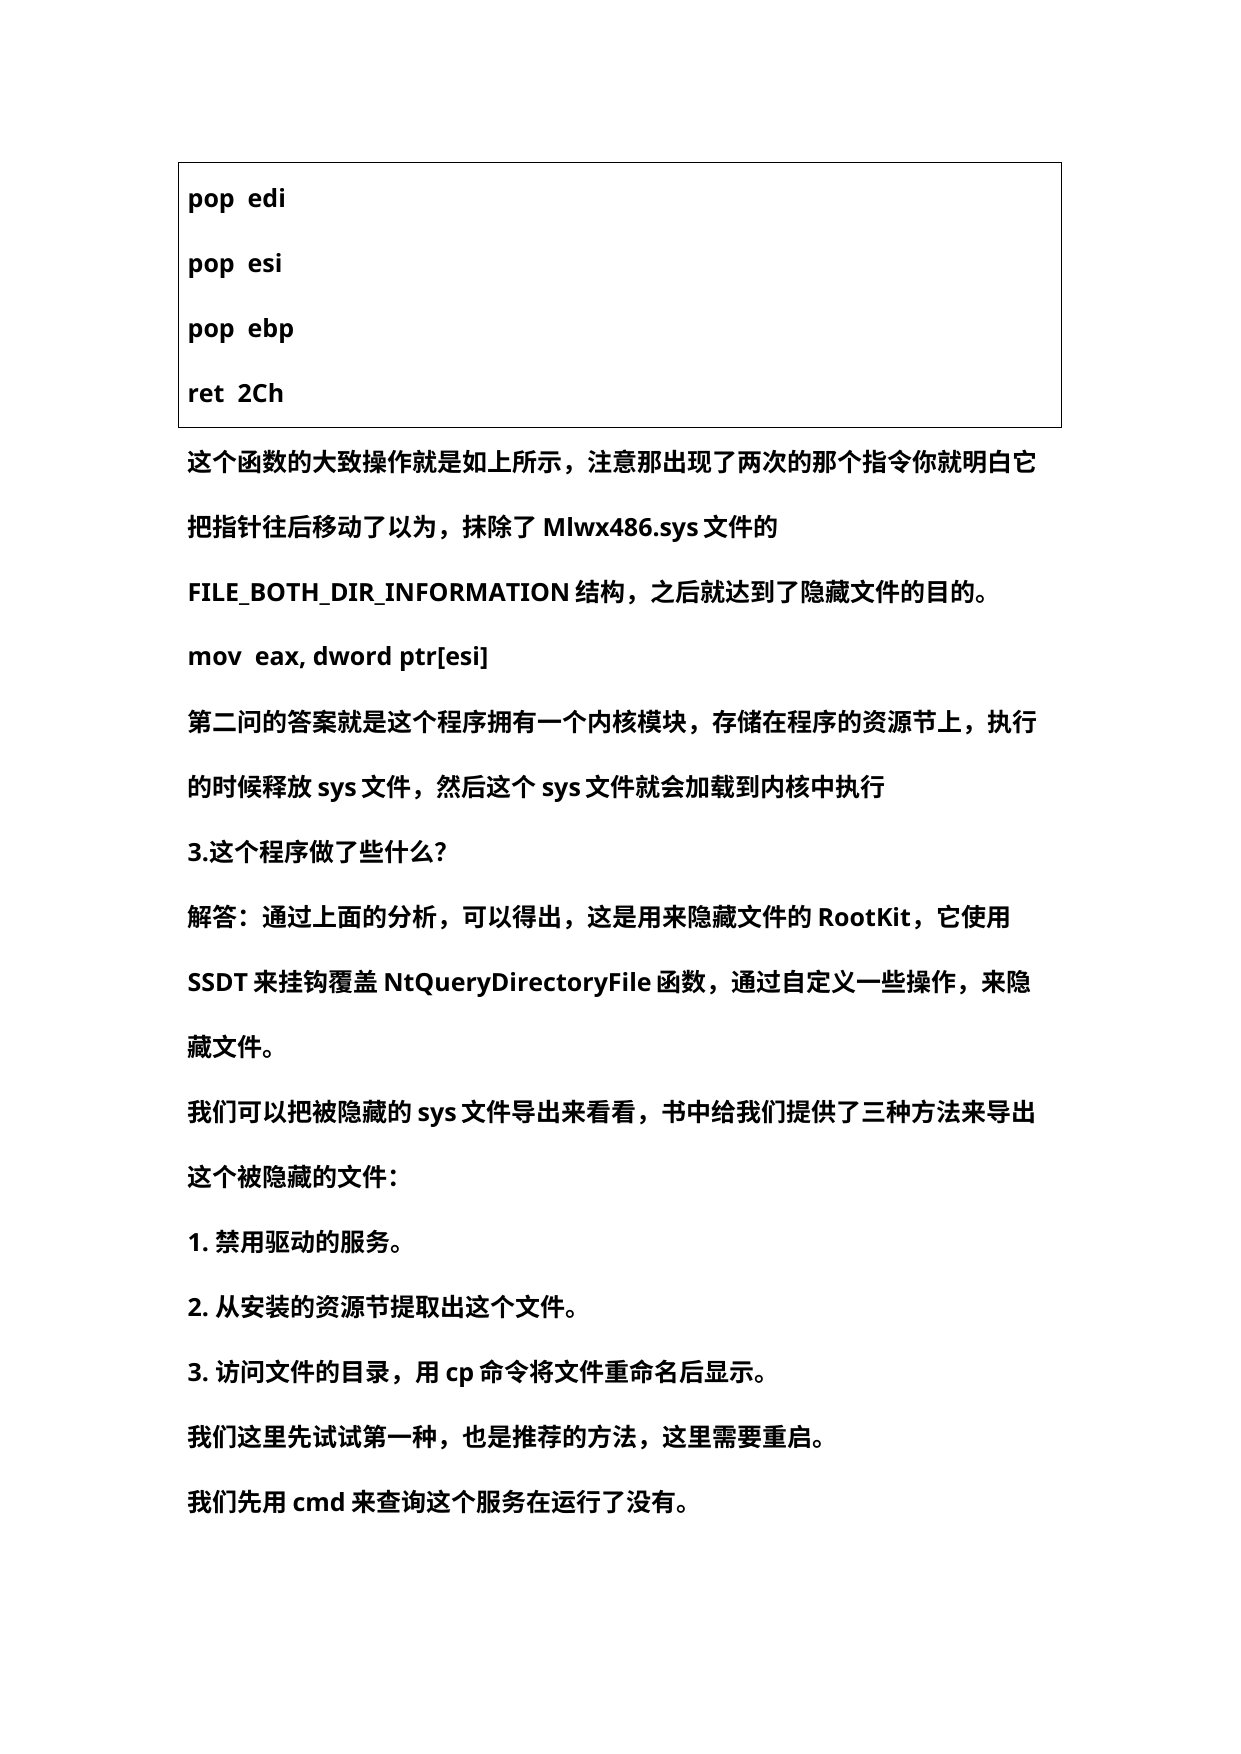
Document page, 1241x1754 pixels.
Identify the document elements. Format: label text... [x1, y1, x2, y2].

text 3. 访问文件的目录，用cp命令将文件重命名后显示。 [187, 1338, 1053, 1403]
text mov eax, dword ptr[esi] [187, 623, 1053, 688]
text 我们这里先试试第一种，也是推荐的方法，这里需要重启。 [187, 1403, 1053, 1468]
text ret 2Ch [179, 357, 1061, 427]
text 1. 禁用驱动的服务。 [187, 1208, 1053, 1273]
text 解答：通过上面的分析，可以得出，这是用来隐藏文件的RootKit，它使用SSDT来挂钩覆盖NtQueryDirectoryFile函数，通过自定义一些操作，来隐藏文件。 [187, 883, 1053, 1078]
text 这个函数的大致操作就是如上所示，注意那出现了两次的那个指令你就明白它把指针往后移动了以为，抹除了Mlwx486.sys文件的FILE_BOTH_DIR_INFORMATION结构，之后就达到了隐藏文件的目的。 [187, 428, 1053, 623]
text pop ebp [187, 295, 1053, 357]
text pop edi [179, 163, 1061, 230]
text 我们先用cmd来查询这个服务在运行了没有。 [187, 1468, 1053, 1533]
text 2. 从安装的资源节提取出这个文件。 [187, 1273, 1053, 1338]
text 我们可以把被隐藏的sys文件导出来看看，书中给我们提供了三种方法来导出这个被隐藏的文件： [187, 1078, 1053, 1208]
text pop esi [187, 230, 1053, 295]
text 3.这个程序做了些什么？ [187, 818, 1053, 883]
text 第二问的答案就是这个程序拥有一个内核模块，存储在程序的资源节上，执行的时候释放sys文件，然后这个sys文件就会加载到内核中执行 [187, 688, 1053, 818]
